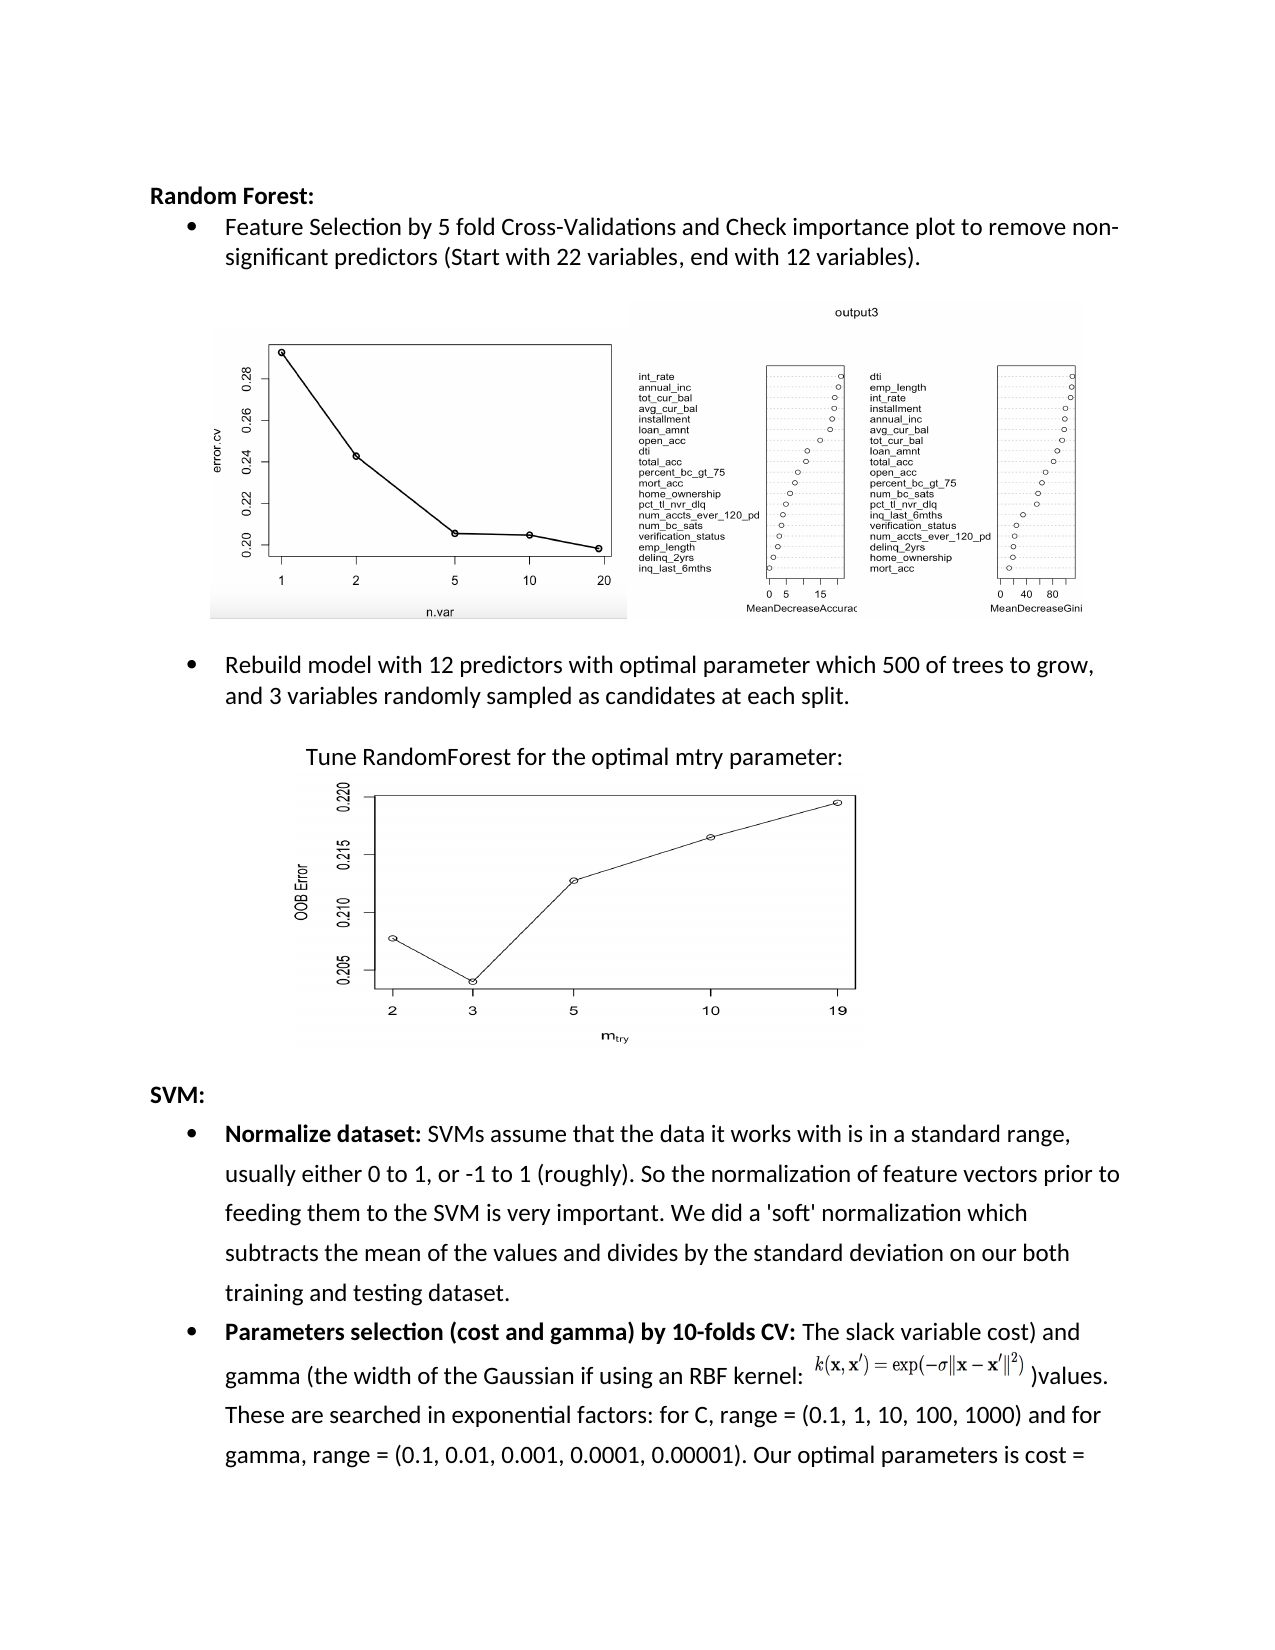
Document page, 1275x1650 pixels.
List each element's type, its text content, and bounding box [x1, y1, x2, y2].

text Random Forest: [150, 181, 1125, 211]
text Tune RandomForest for the optimal mtry parameter: [300, 741, 1125, 772]
picture [810, 1346, 1031, 1385]
picture [210, 302, 1086, 619]
text SVM: [150, 1079, 1125, 1109]
list Normalize dataset: SVMs assume that the data it works with is in a standard range, usually either 0 to 1, or -1 to 1 (roughly). So the normalization of feature vectors prior to feeding them to the SVM is very important. We did a 'soft' normalization which subtracts the mean of the values and divides by the standard deviation on our both training and testing dataset. [187, 1109, 1125, 1307]
list Feature Selection by 5 fold Cross-Validations and Check importance plot to remove non-significant predictors (Start with 22 variables, end with 12 variables). [187, 211, 1125, 272]
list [187, 1307, 1125, 1469]
list Rebuild model with 12 predictors with optimal parameter which 500 of trees to grow, and 3 variables randomly sampled as candidates at each split. [187, 649, 1125, 711]
picture [289, 771, 872, 1049]
